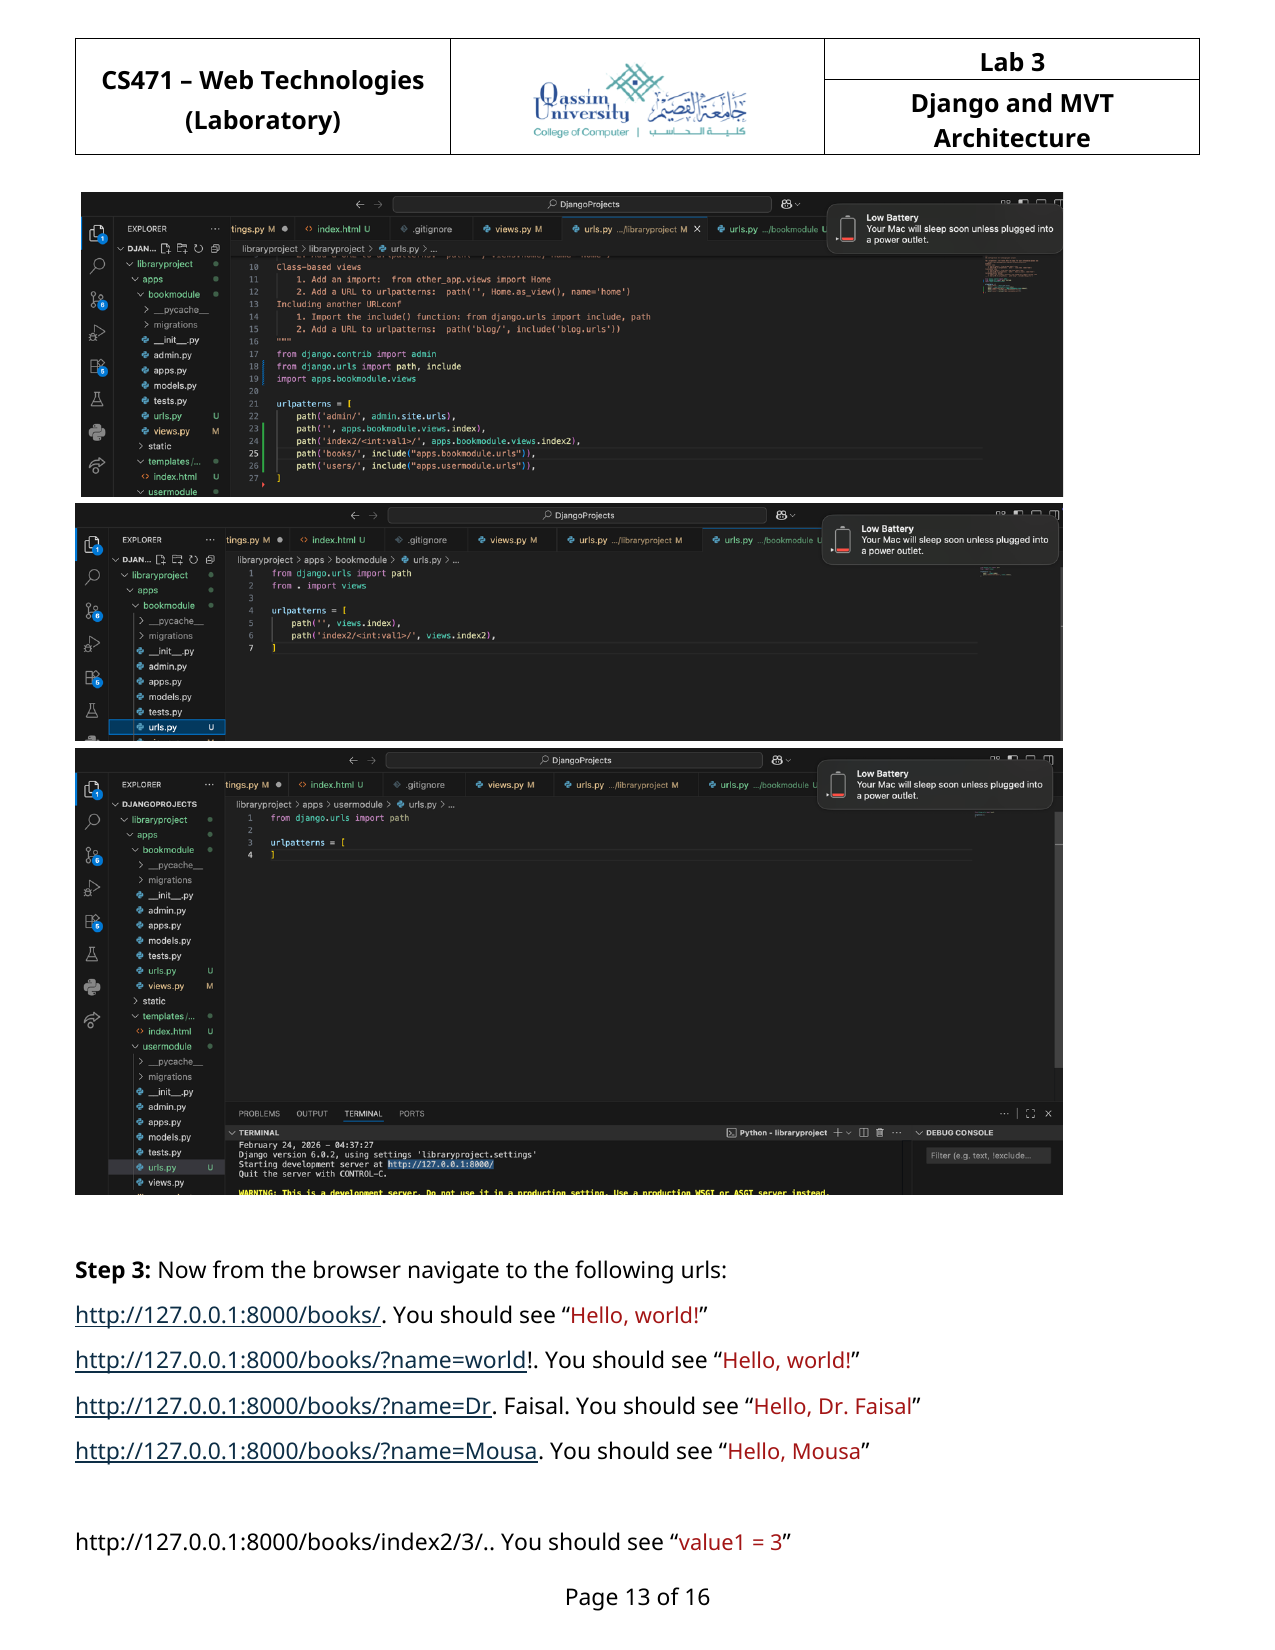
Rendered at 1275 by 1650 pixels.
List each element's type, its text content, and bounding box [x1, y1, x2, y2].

text http://127.0.0.1:8000/books/?name=world!. You should see “Hello, world!” [75, 1344, 1200, 1376]
text Step 3: Now from the browser navigate to the following urls: [75, 1254, 1200, 1285]
picture [75, 748, 1063, 1195]
picture [524, 52, 751, 147]
text http://127.0.0.1:8000/books/?name=Mousa. You should see “Hello, Mousa” [75, 1435, 1200, 1466]
text http://127.0.0.1:8000/books/. You should see “Hello, world!” [75, 1299, 1200, 1330]
text http://127.0.0.1:8000/books/index2/3/.. You should see “value1 = 3” [75, 1526, 1200, 1557]
picture [75, 503, 1063, 741]
text http://127.0.0.1:8000/books/?name=Dr. Faisal. You should see “Hello, Dr. Faisal” [75, 1390, 1200, 1421]
picture [81, 192, 1064, 497]
